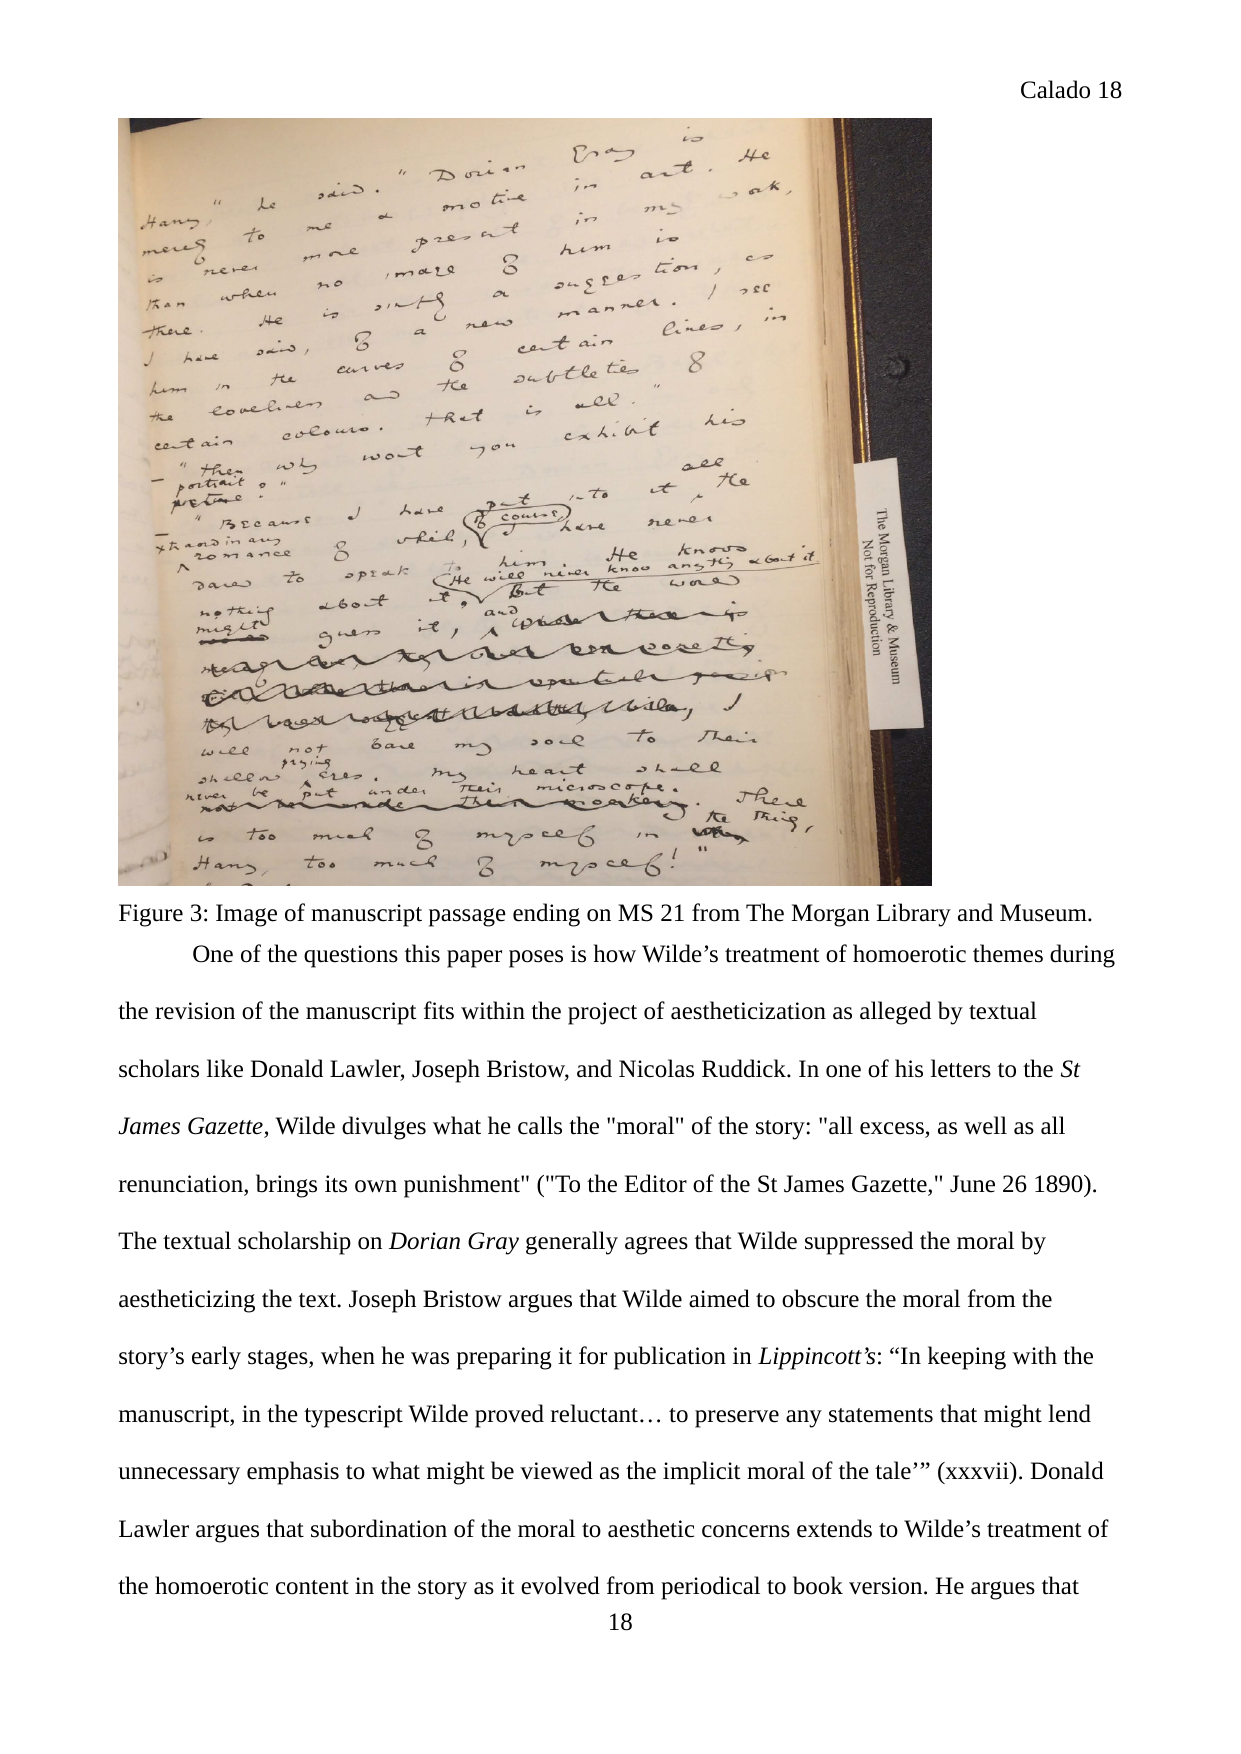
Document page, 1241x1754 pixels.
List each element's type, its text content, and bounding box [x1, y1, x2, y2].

text Figure 3: Image of manuscript passage ending on MS 21 from The Morgan Library and Museum. [118, 898, 1122, 926]
picture [118, 118, 932, 886]
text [118, 939, 1122, 1600]
